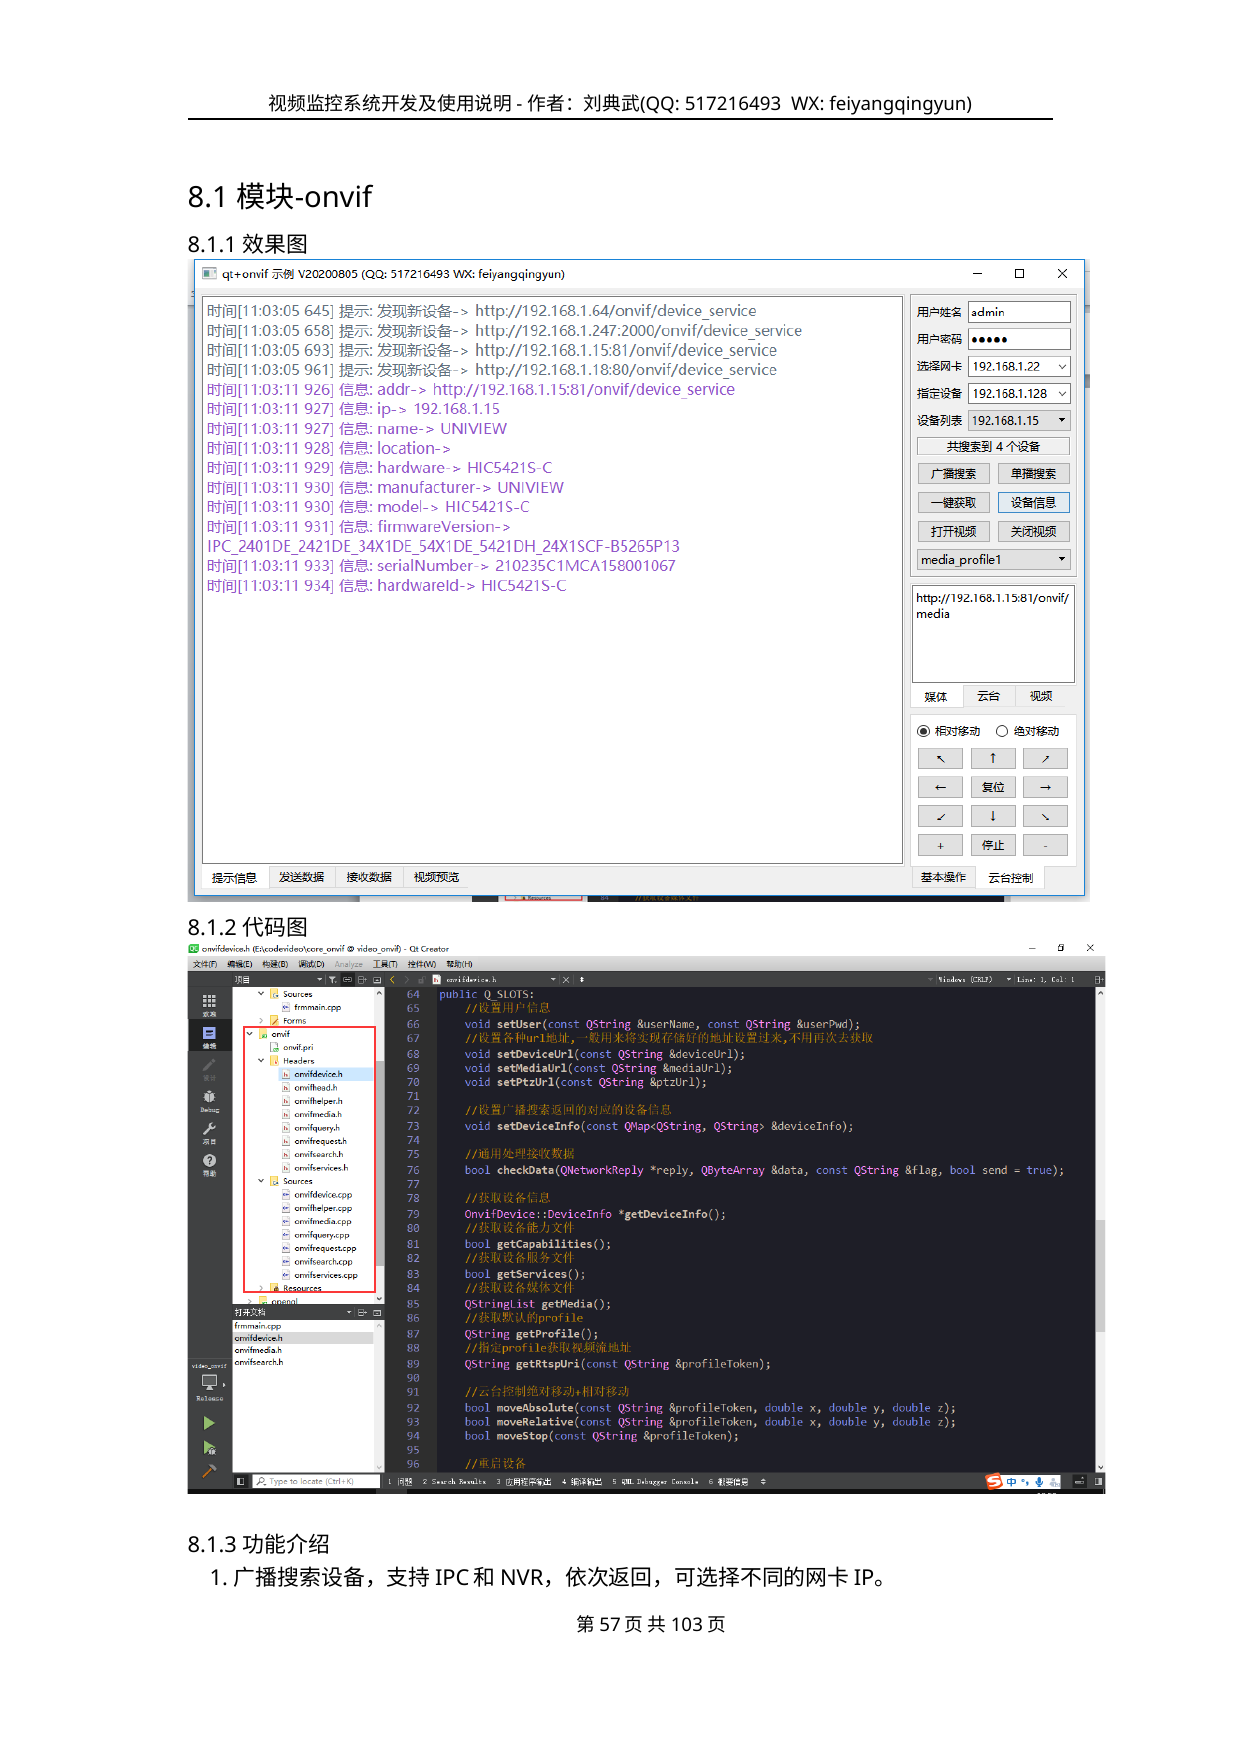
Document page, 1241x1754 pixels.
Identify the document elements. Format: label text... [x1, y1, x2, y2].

text 8.1.1 效果图 [187, 227, 1053, 259]
picture [187, 942, 1106, 1494]
text 8.1.2 代码图 [187, 909, 1053, 942]
text 8.1 模块-onvif [187, 162, 1053, 227]
text 8.1.3 功能介绍 [187, 1527, 1053, 1559]
text 1. 广播搜索设备，支持IPC和NVR，依次返回，可选择不同的网卡IP。 [209, 1559, 1053, 1592]
picture [187, 259, 1090, 902]
